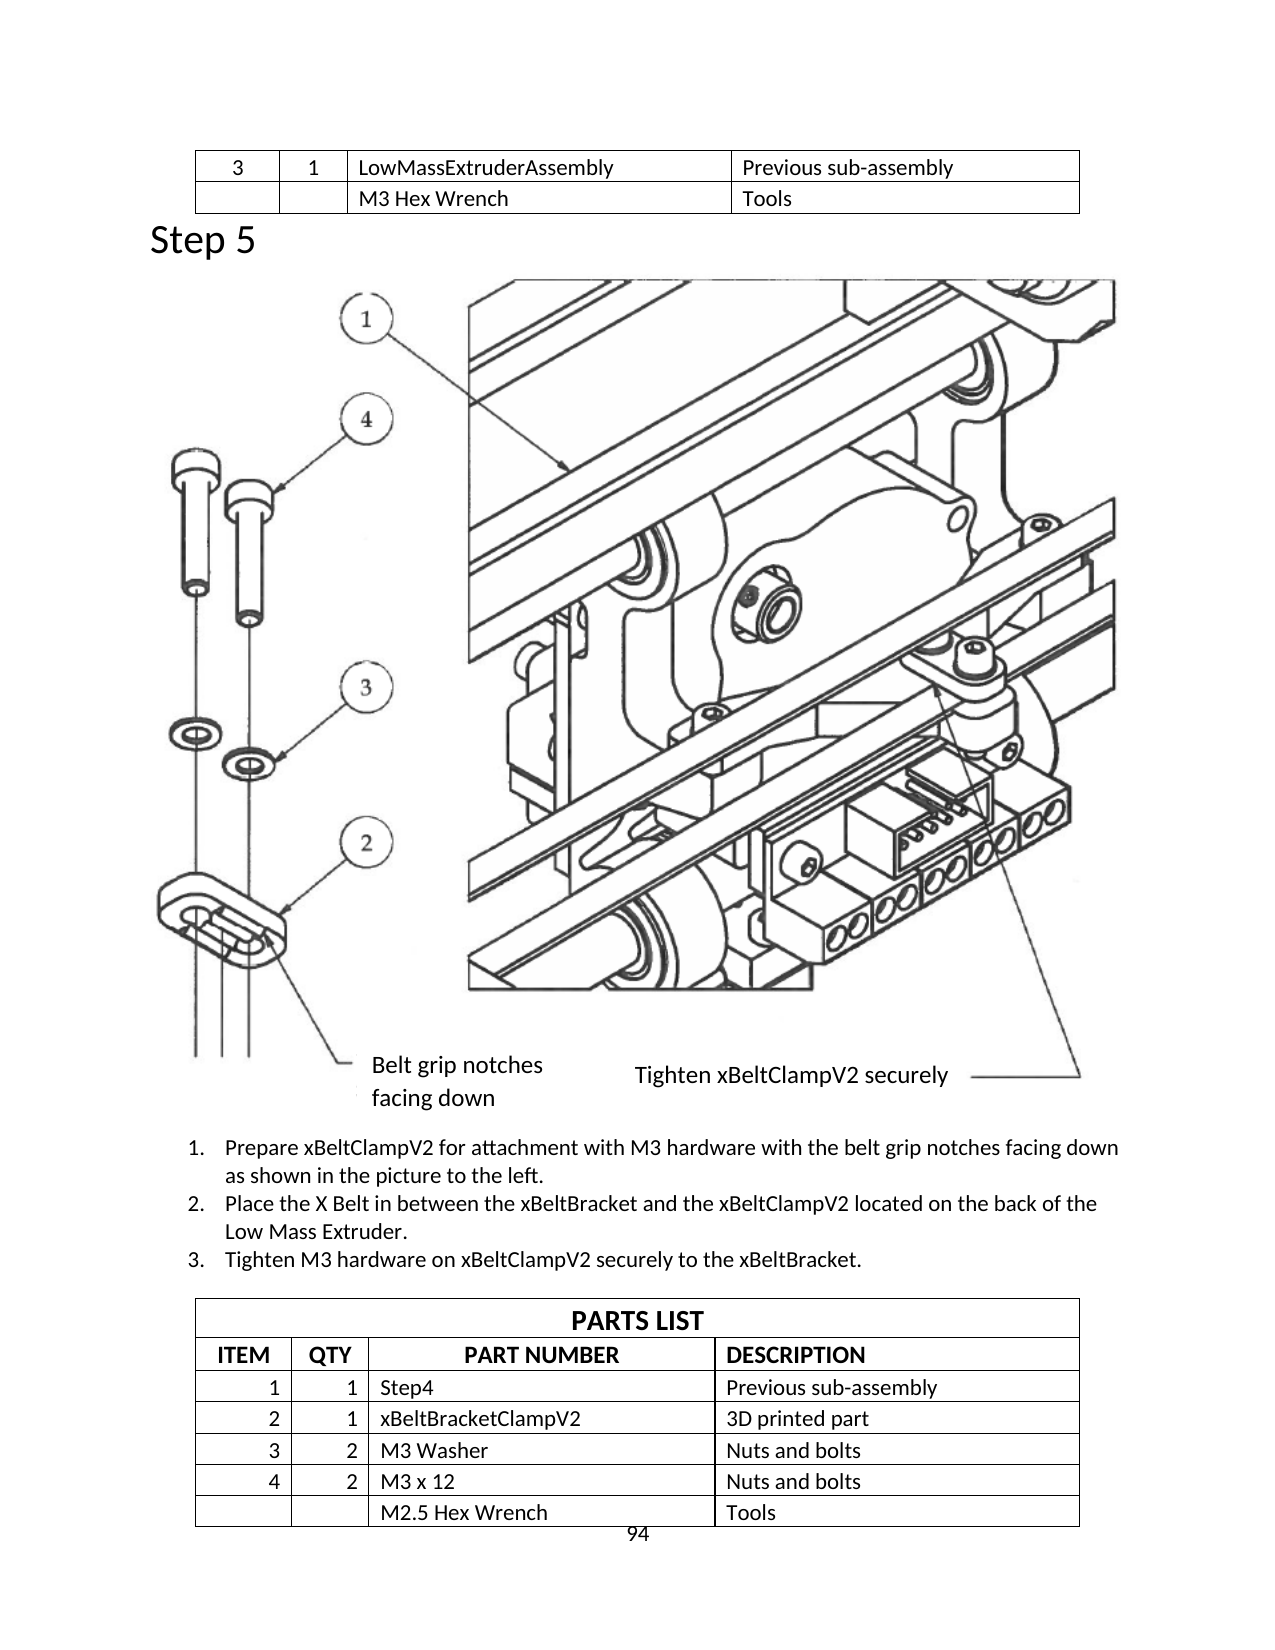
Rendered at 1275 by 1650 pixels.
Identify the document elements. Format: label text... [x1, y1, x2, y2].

table_cell 2 [292, 1465, 368, 1495]
table_cell xBeltBracketClampV2 [369, 1402, 714, 1432]
table_cell [280, 182, 347, 212]
table_cell Nuts and bolts [716, 1434, 1079, 1464]
table_cell Tools [716, 1496, 1079, 1526]
table_cell DESCRIPTION [716, 1338, 1079, 1370]
table_cell 1 [280, 151, 347, 181]
table_cell [196, 1496, 291, 1526]
table_cell PART NUMBER [369, 1338, 714, 1370]
table_cell M3 x 12 [369, 1465, 714, 1495]
list Tighten M3 hardware on xBeltClampV2 securely to the xBeltBracket. [187, 1245, 1125, 1273]
table_cell LowMassExtruderAssembly [348, 151, 731, 181]
table_cell 3D printed part [716, 1402, 1079, 1432]
table_cell 1 [292, 1402, 368, 1432]
table_cell [292, 1496, 368, 1526]
picture [150, 266, 1122, 1107]
table_cell 2 [196, 1402, 291, 1432]
table_cell 4 [196, 1465, 291, 1495]
table_cell 3 [196, 1434, 291, 1464]
table_cell M2.5 Hex Wrench [369, 1496, 714, 1526]
text Step 5 [150, 213, 1125, 264]
table_cell 2 [292, 1434, 368, 1464]
table_cell Previous sub-assembly [732, 151, 1079, 181]
table_cell 3 [196, 151, 279, 181]
table_cell [196, 182, 279, 212]
table_cell M3 Hex Wrench [348, 182, 731, 212]
table_cell QTY [292, 1338, 368, 1370]
list Place the X Belt in between the xBeltBracket and the xBeltClampV2 located on the back of the Low­ Mass Extruder. [187, 1189, 1125, 1245]
table_cell Previous sub-assembly [716, 1371, 1079, 1401]
table_cell M3 Washer [369, 1434, 714, 1464]
table_cell 1 [196, 1371, 291, 1401]
table_cell Step4 [369, 1371, 714, 1401]
table_cell ITEM [196, 1338, 291, 1370]
table_cell Nuts and bolts [716, 1465, 1079, 1495]
table_header PARTS LIST [196, 1299, 1079, 1337]
table_cell 1 [292, 1371, 368, 1401]
table_cell Tools [732, 182, 1079, 212]
